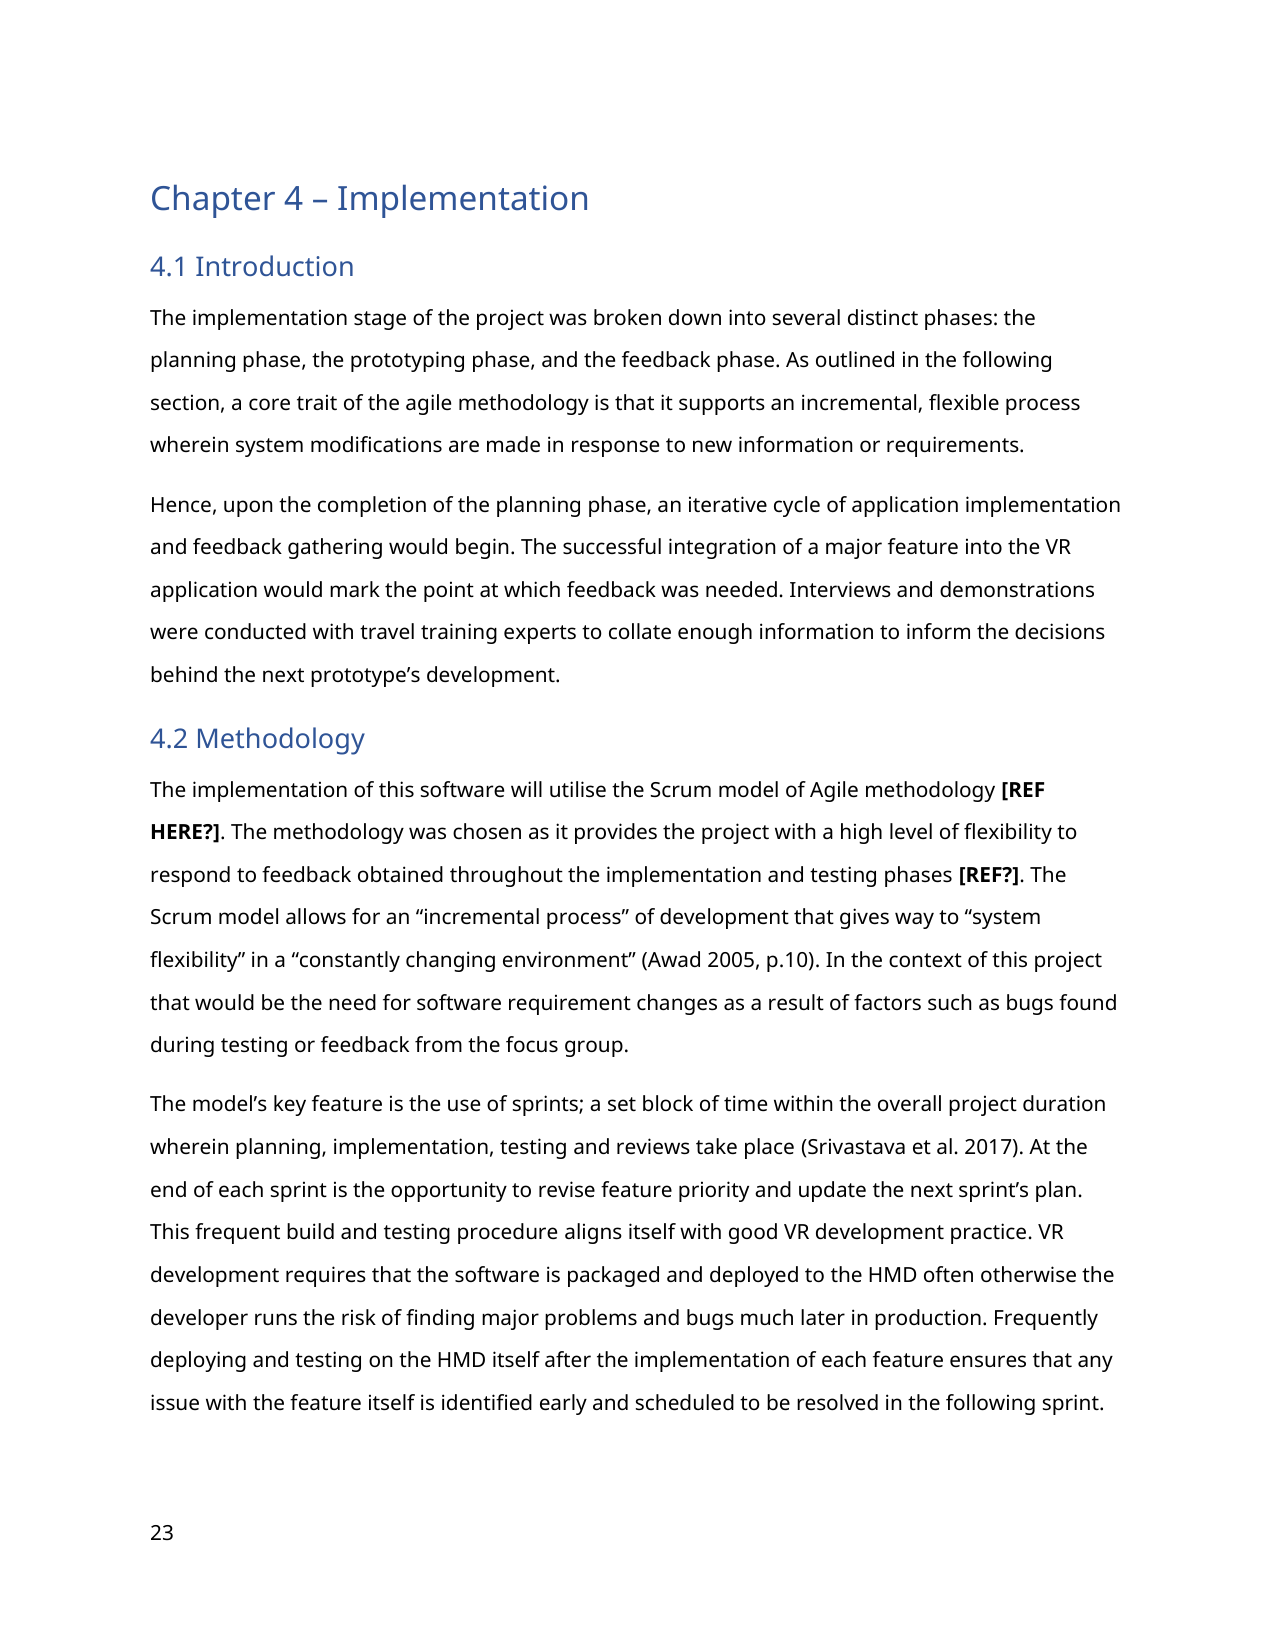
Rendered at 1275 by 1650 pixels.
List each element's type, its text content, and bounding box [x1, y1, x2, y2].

subtitle Chapter 4 – Implementation [150, 175, 1125, 220]
text The implementation of this software will utilise the Scrum model of Agile methodology [REF HERE?]. The methodology was chosen as it provides the project with a high level of flexibility to respond to feedback obtained throughout the implementation and testing phases [REF?]. The Scrum model allows for an “incremental process” of development that gives way to “system flexibility” in a “constantly changing environment” . In the context of this project that would be the need for software requirement changes as a result of factors such as bugs found during testing or feedback from the focus group. [150, 775, 1125, 1059]
text The implementation stage of the project was broken down into several distinct phases: the planning phase, the prototyping phase, and the feedback phase. As outlined in the following section, a core trait of the agile methodology is that it supports an incremental, flexible process wherein system modifications are made in response to new information or requirements. [150, 303, 1125, 459]
subtitle 4.2 Methodology [150, 719, 1125, 756]
subtitle 4.1 Introduction [150, 247, 1125, 284]
text The model’s key feature is the use of sprints; a set block of time within the overall project duration wherein planning, implementation, testing and reviews take place . At the end of each sprint is the opportunity to revise feature priority and update the next sprint’s plan. This frequent build and testing procedure aligns itself with good VR development practice. VR development requires that the software is packaged and deployed to the HMD often otherwise the developer runs the risk of finding major problems and bugs much later in production. Frequently deploying and testing on the HMD itself after the implementation of each feature ensures that any issue with the feature itself is identified early and scheduled to be resolved in the following sprint. [150, 1089, 1125, 1416]
text Hence, upon the completion of the planning phase, an iterative cycle of application implementation and feedback gathering would begin. The successful integration of a major feature into the VR application would mark the point at which feedback was needed. Interviews and demonstrations were conducted with travel training experts to collate enough information to inform the decisions behind the next prototype’s development. [150, 490, 1125, 688]
